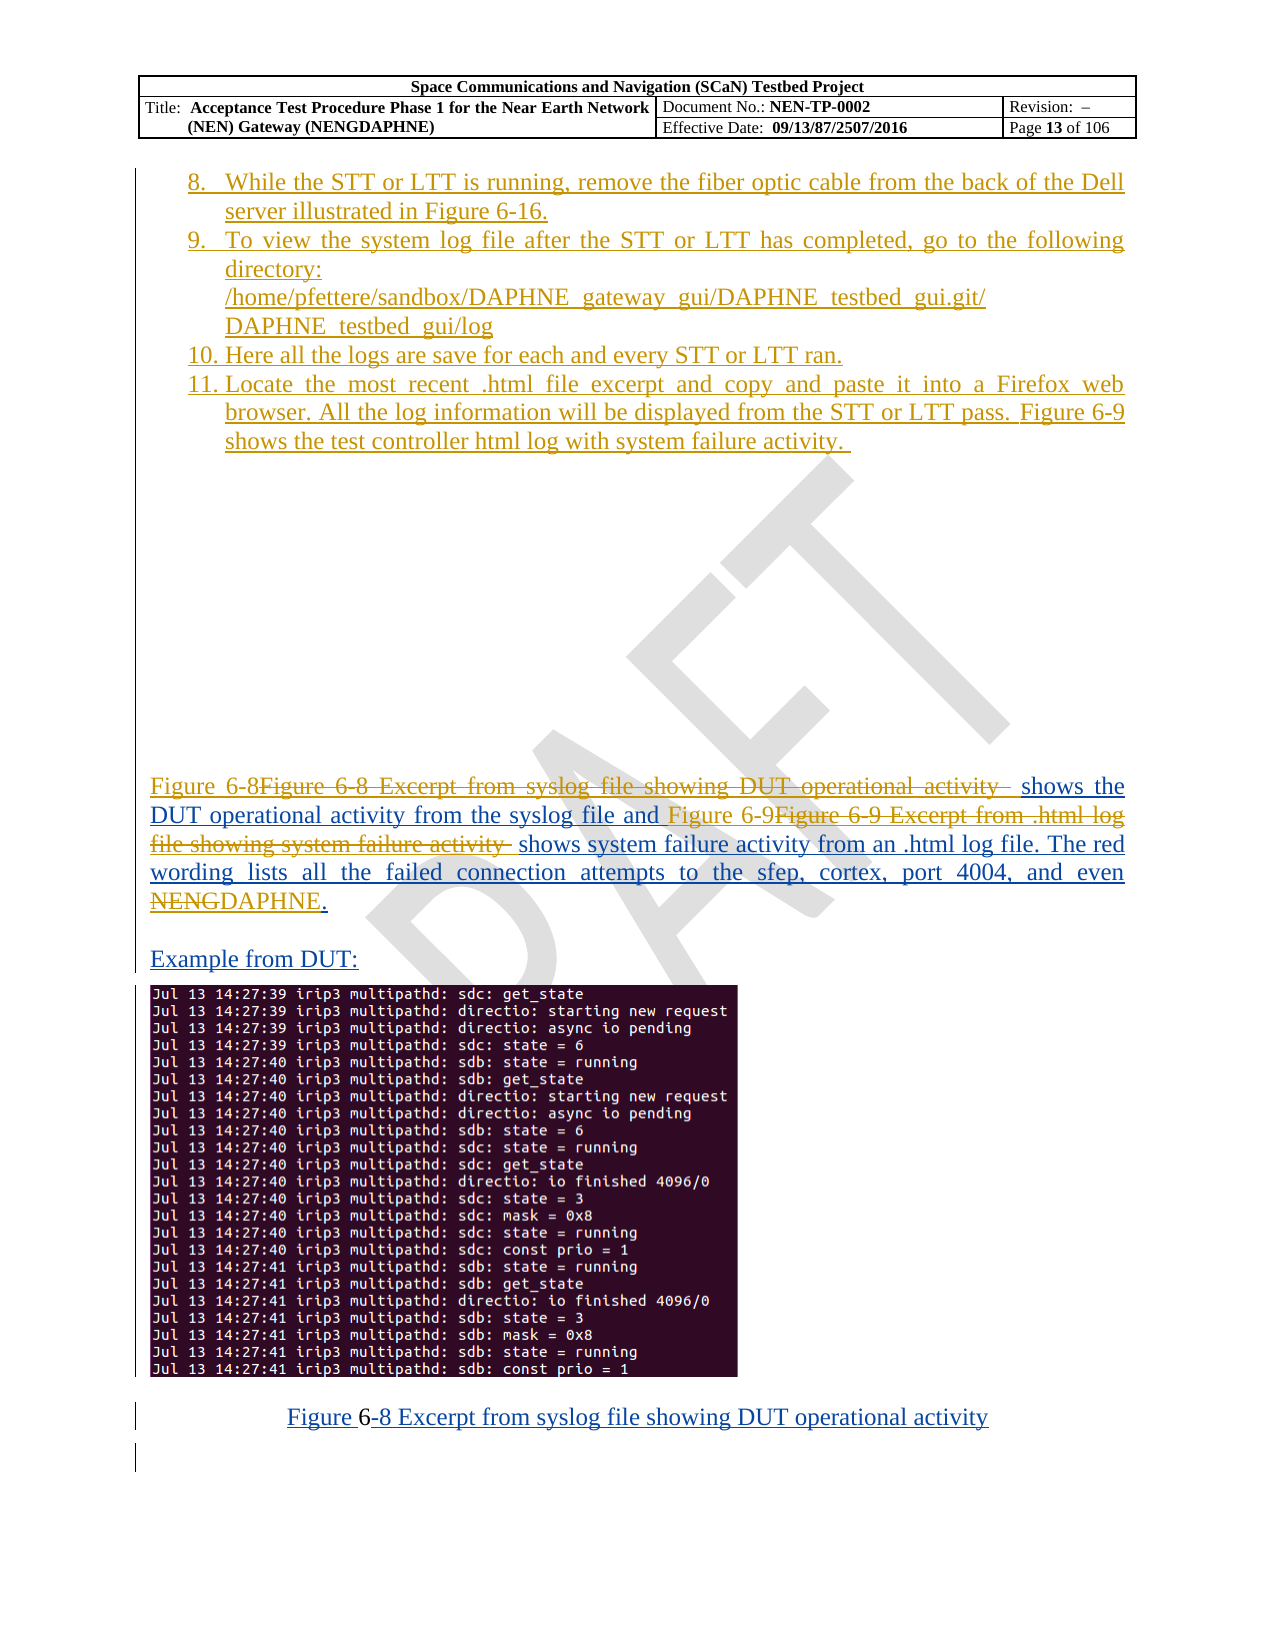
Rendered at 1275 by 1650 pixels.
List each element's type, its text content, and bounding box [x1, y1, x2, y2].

picture [150, 985, 738, 1377]
text 6 [150, 1402, 1125, 1430]
